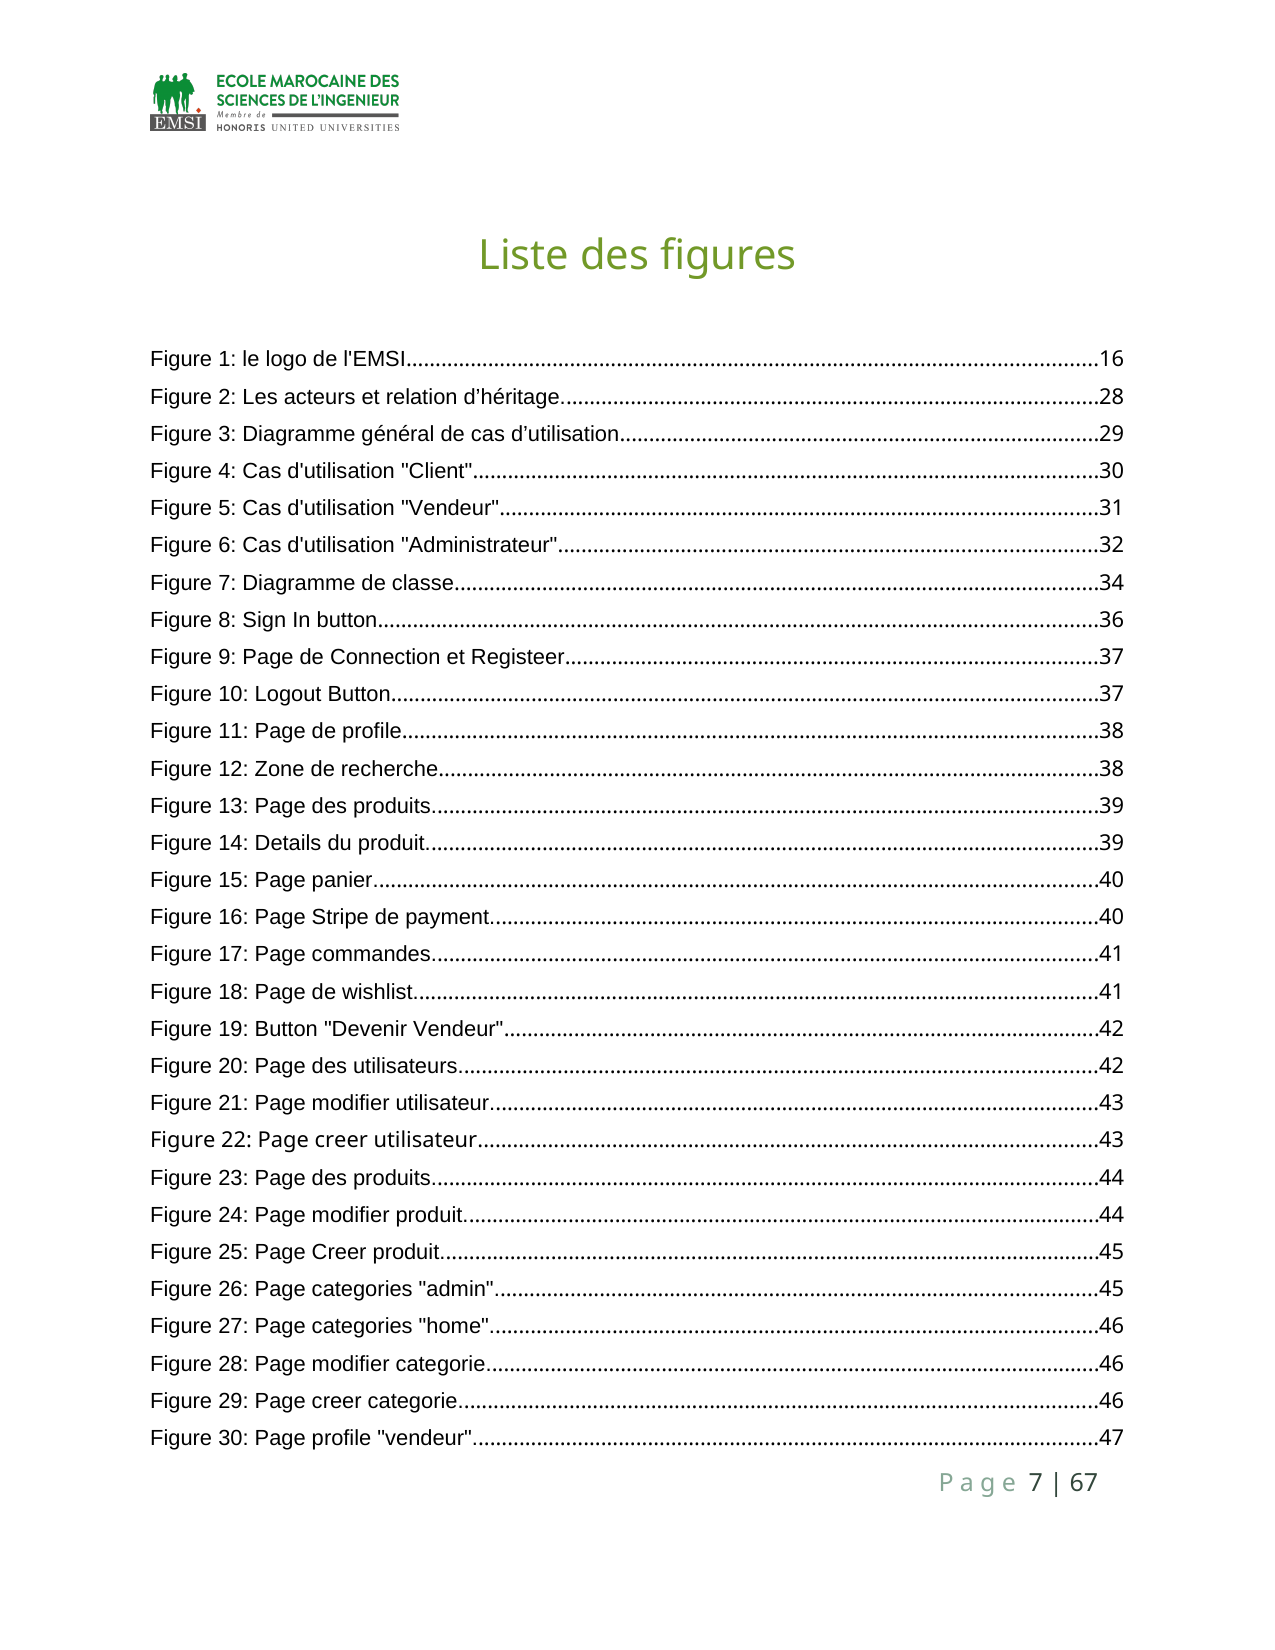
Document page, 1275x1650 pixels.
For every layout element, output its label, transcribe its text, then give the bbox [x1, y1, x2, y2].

text Figure 25: Page Creer produit. 45 [150, 1236, 1125, 1266]
text Figure 23: Page des produits. 44 [150, 1162, 1125, 1191]
text Figure 26: Page categories "admin". 45 [150, 1273, 1125, 1303]
text Figure 12: Zone de recherche 38 [150, 752, 1125, 782]
text Figure 24: Page modifier produit. 44 [150, 1199, 1125, 1228]
text Figure 29: Page creer categorie. 46 [150, 1385, 1125, 1414]
text Figure 8: Sign In button 36 [150, 604, 1125, 633]
text Figure 2: Les acteurs et relation d’héritage. 28 [150, 381, 1125, 410]
text Figure 18: Page de wishlist. 41 [150, 976, 1125, 1005]
text Figure 1: le logo de l'EMSI 16 [150, 343, 1125, 373]
text Figure 10: Logout Button 37 [150, 678, 1125, 708]
text Figure 28: Page modifier categorie. 46 [150, 1347, 1125, 1377]
text Figure 16: Page Stripe de payment. 40 [150, 901, 1125, 931]
text Figure 9: Page de Connection et Registeer 37 [150, 641, 1125, 671]
text Figure 15: Page panier. 40 [150, 864, 1125, 894]
text Figure 30: Page profile "vendeur". 47 [150, 1422, 1125, 1452]
text Figure 3: Diagramme général de cas d’utilisation 29 [150, 418, 1125, 448]
text Figure 27: Page categories "home". 46 [150, 1310, 1125, 1340]
text Figure 7: Diagramme de classe 34 [150, 567, 1125, 596]
text Figure 19: Button "Devenir Vendeur" 42 [150, 1013, 1125, 1043]
subtitle Liste des figures [150, 224, 1125, 281]
text Figure 4: Cas d'utilisation "Client" 30 [150, 455, 1125, 485]
text Figure 13: Page des produits. 39 [150, 790, 1125, 819]
picture [150, 73, 399, 131]
text Figure 14: Details du produit. 39 [150, 827, 1125, 857]
text Figure 21: Page modifier utilisateur. 43 [150, 1087, 1125, 1117]
text Figure 20: Page des utilisateurs. 42 [150, 1050, 1125, 1080]
text Figure 5: Cas d'utilisation "Vendeur" 31 [150, 492, 1125, 522]
text Figure 6: Cas d'utilisation "Administrateur" 32 [150, 529, 1125, 559]
text Figure 17: Page commandes. 41 [150, 938, 1125, 968]
text Figure 22: Page creer utilisateur. 43 [150, 1124, 1125, 1154]
text Figure 11: Page de profile 38 [150, 715, 1125, 745]
